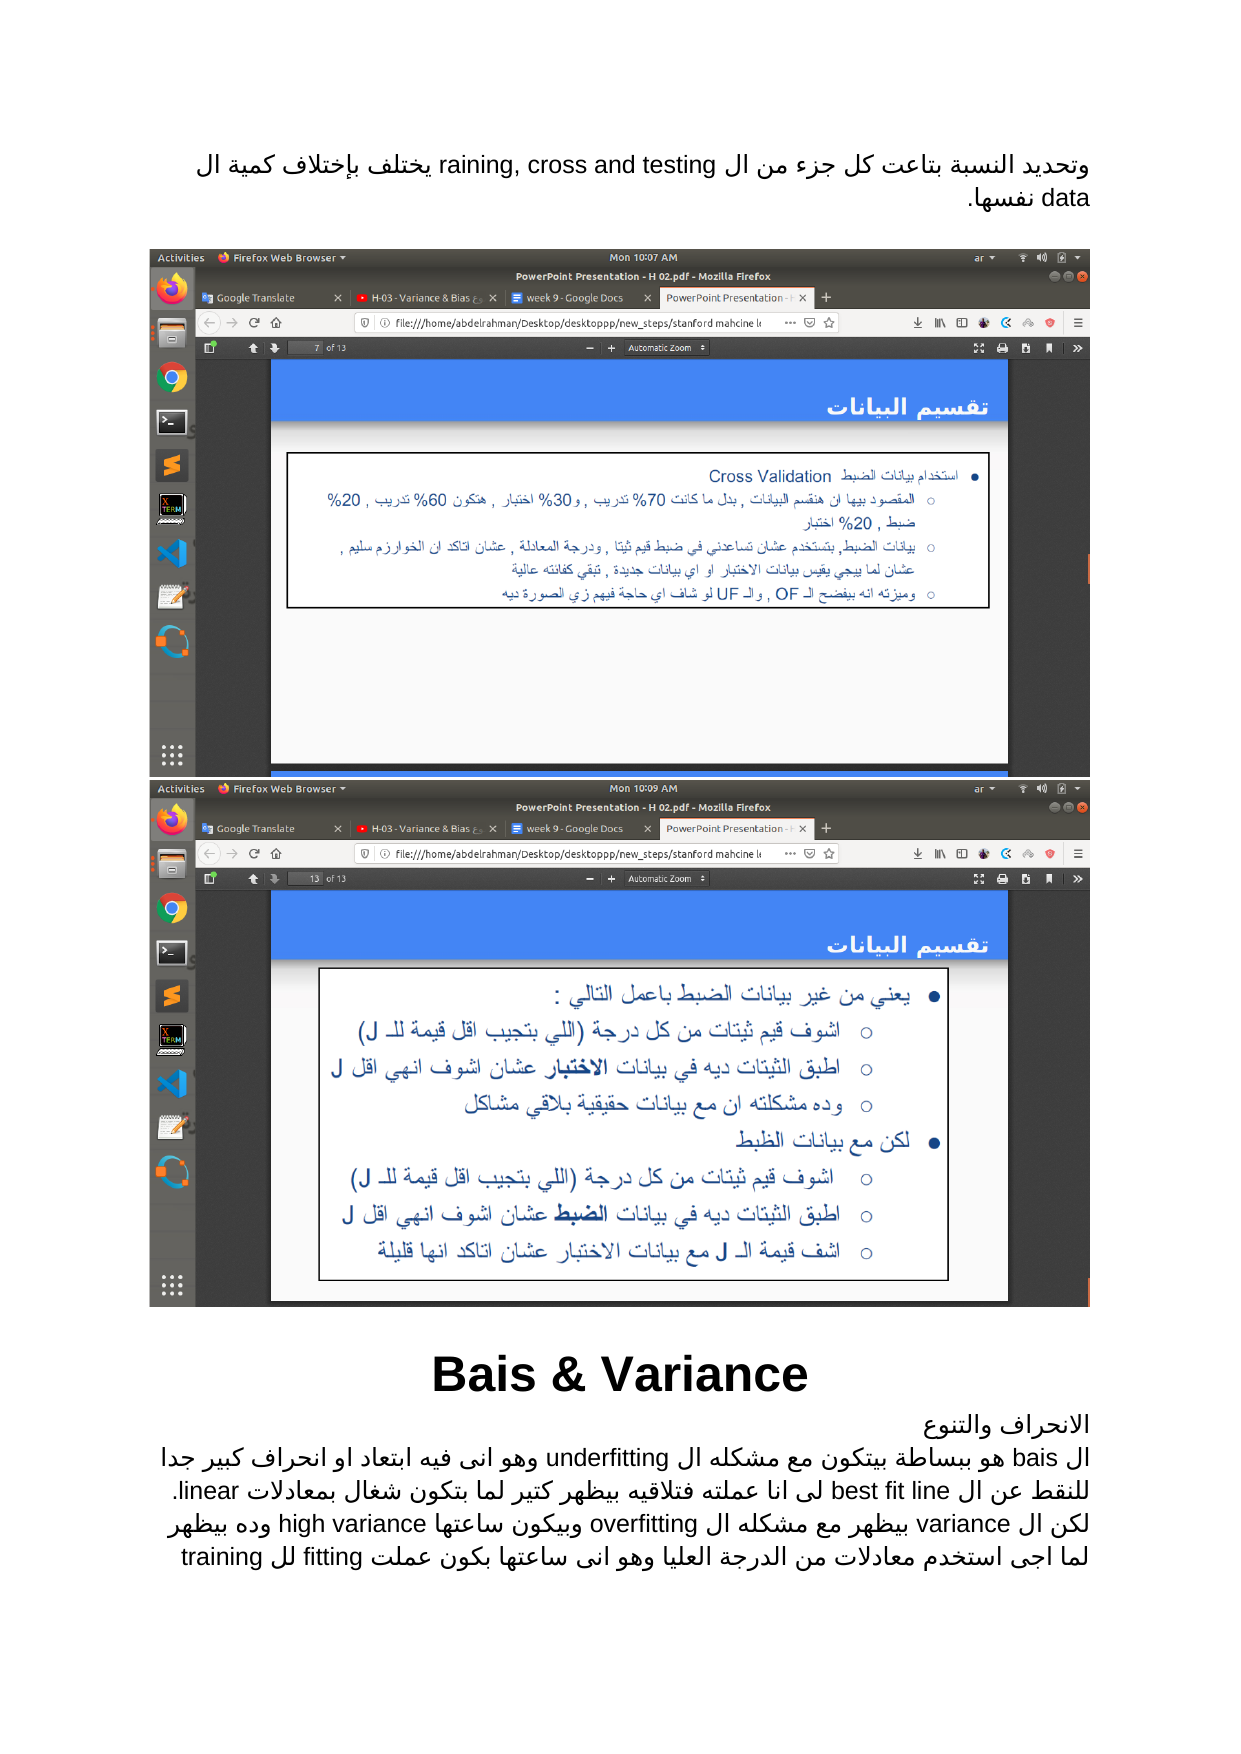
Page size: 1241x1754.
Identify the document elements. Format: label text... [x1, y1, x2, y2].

picture [149, 249, 1090, 777]
text الانحراف والتنوع [150, 1410, 1090, 1439]
text Bais & Variance [150, 1344, 1090, 1401]
text وتحديد النسبة بتاعت كل جزء من ال raining, cross and testing يختلف بإختلاف كمية ال data نفسها. [150, 150, 1090, 212]
picture [149, 780, 1090, 1307]
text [150, 1509, 1090, 1571]
text ال bais هو ببساطة بيتكون مع مشكله ال underfitting وهو انى فيه ابتعاد او انحراف كبير جدا للنقط عن ال best fit line لى انا عملته فتلاقيه بيظهر كتير لما بتكون شغال بمعادلات linear. [150, 1443, 1090, 1505]
